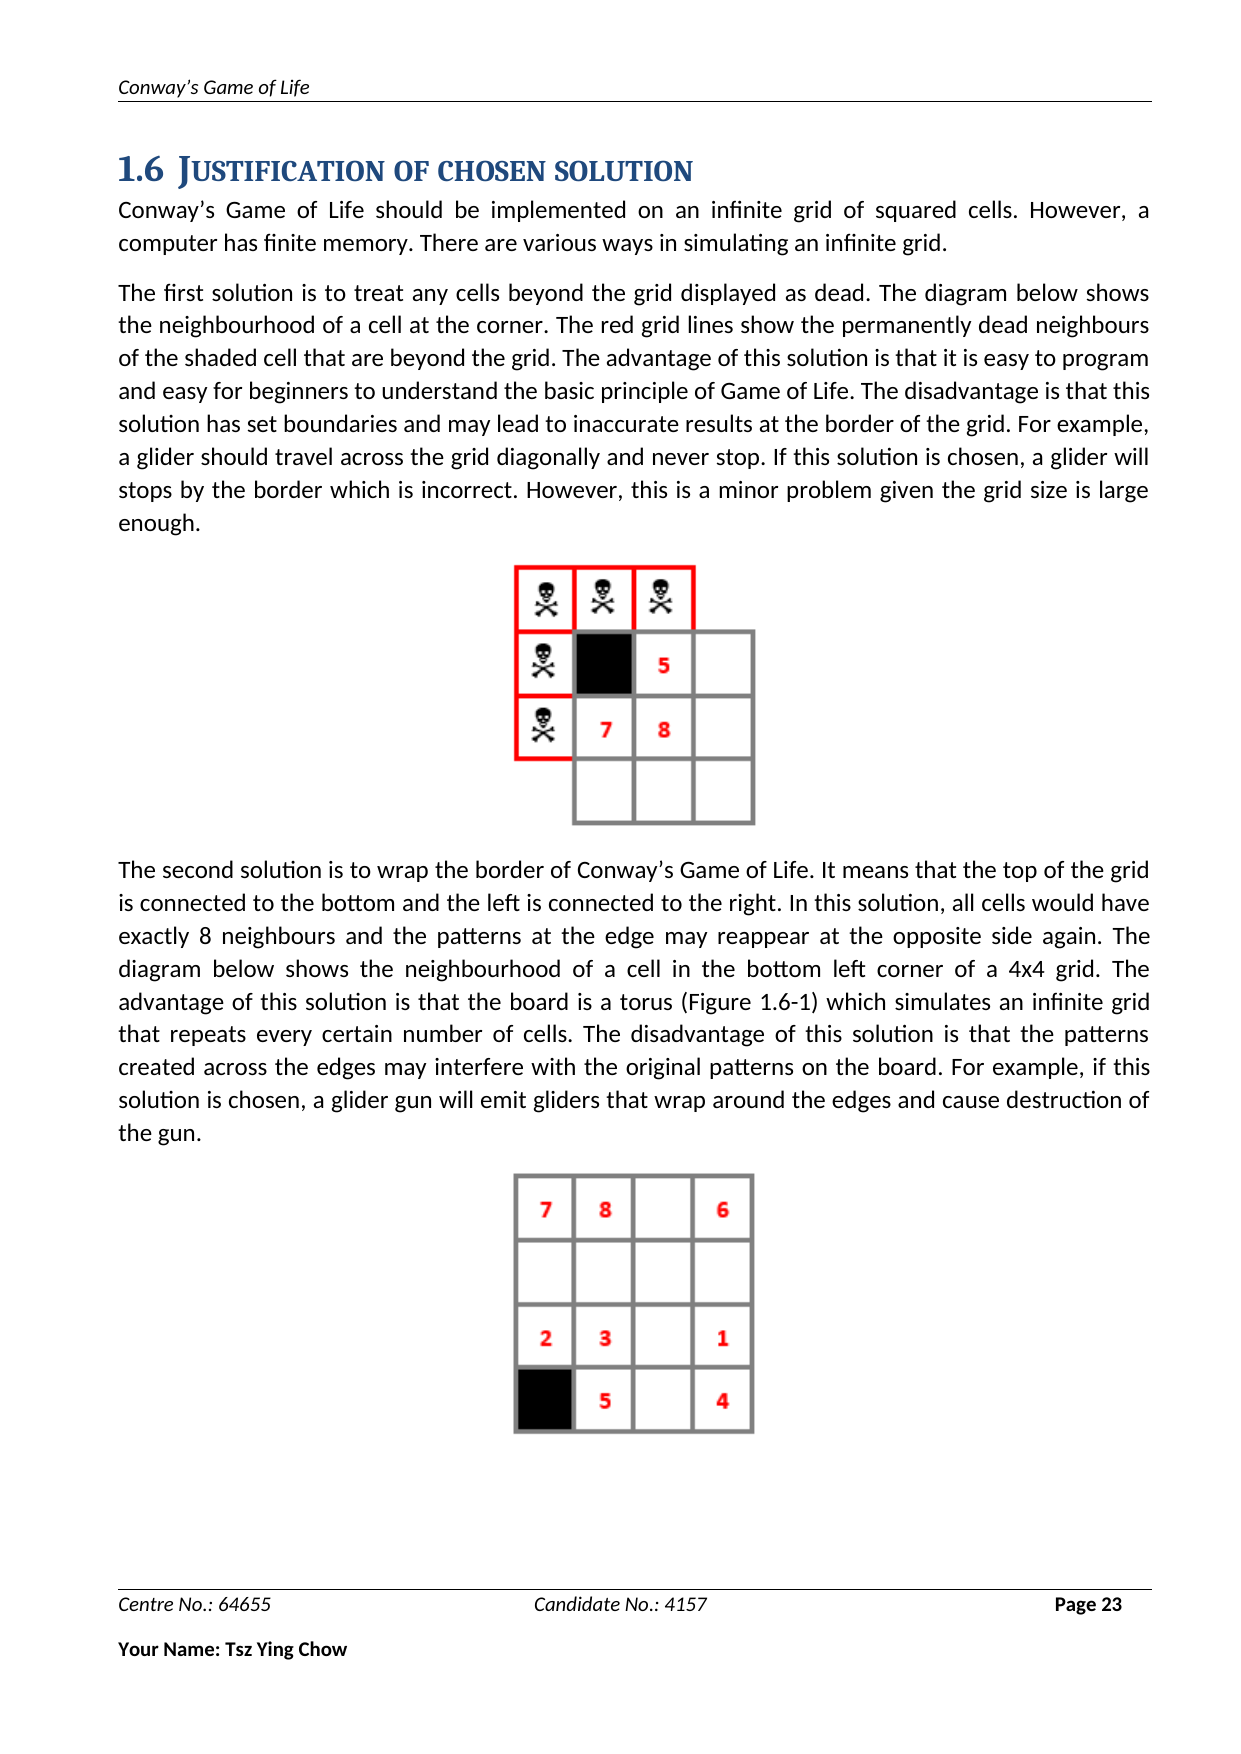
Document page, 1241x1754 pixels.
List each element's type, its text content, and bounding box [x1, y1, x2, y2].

subtitle Justification of chosen solution [118, 148, 1152, 191]
text Conway’s Game of Life should be implemented on an infinite grid of squared cells. However, a computer has finite memory. There are various ways in simulating an infinite grid. [118, 194, 1152, 258]
picture [505, 556, 765, 835]
picture [506, 1166, 764, 1442]
text The first solution is to treat any cells beyond the grid displayed as dead. The diagram below shows the neighbourhood of a cell at the corner. The red grid lines show the permanently dead neighbours of the shaded cell that are beyond the grid. The advantage of this solution is that it is easy to program and easy for beginners to understand the basic principle of Game of Life. The disadvantage is that this solution has set boundaries and may lead to inaccurate results at the border of the grid. For example, a glider should travel across the grid diagonally and never stop. If this solution is chosen, a glider will stops by the border which is incorrect. However, this is a minor problem given the grid size is large enough. [118, 277, 1152, 538]
text The second solution is to wrap the border of Conway’s Game of Life. It means that the top of the grid is connected to the bottom and the left is connected to the right. In this solution, all cells would have exactly 8 neighbours and the patterns at the edge may reappear at the opposite side again. The diagram below shows the neighbourhood of a cell in the bottom left corner of a 4x4 grid. The advantage of this solution is that the board is a torus (Figure 1.6-1) which simulates an infinite grid that repeats every certain number of cells. The disadvantage of this solution is that the patterns created across the edges may interfere with the original patterns on the board. For example, if this solution is chosen, a glider gun will emit gliders that wrap around the edges and cause destruction of the gun. [118, 854, 1152, 1148]
